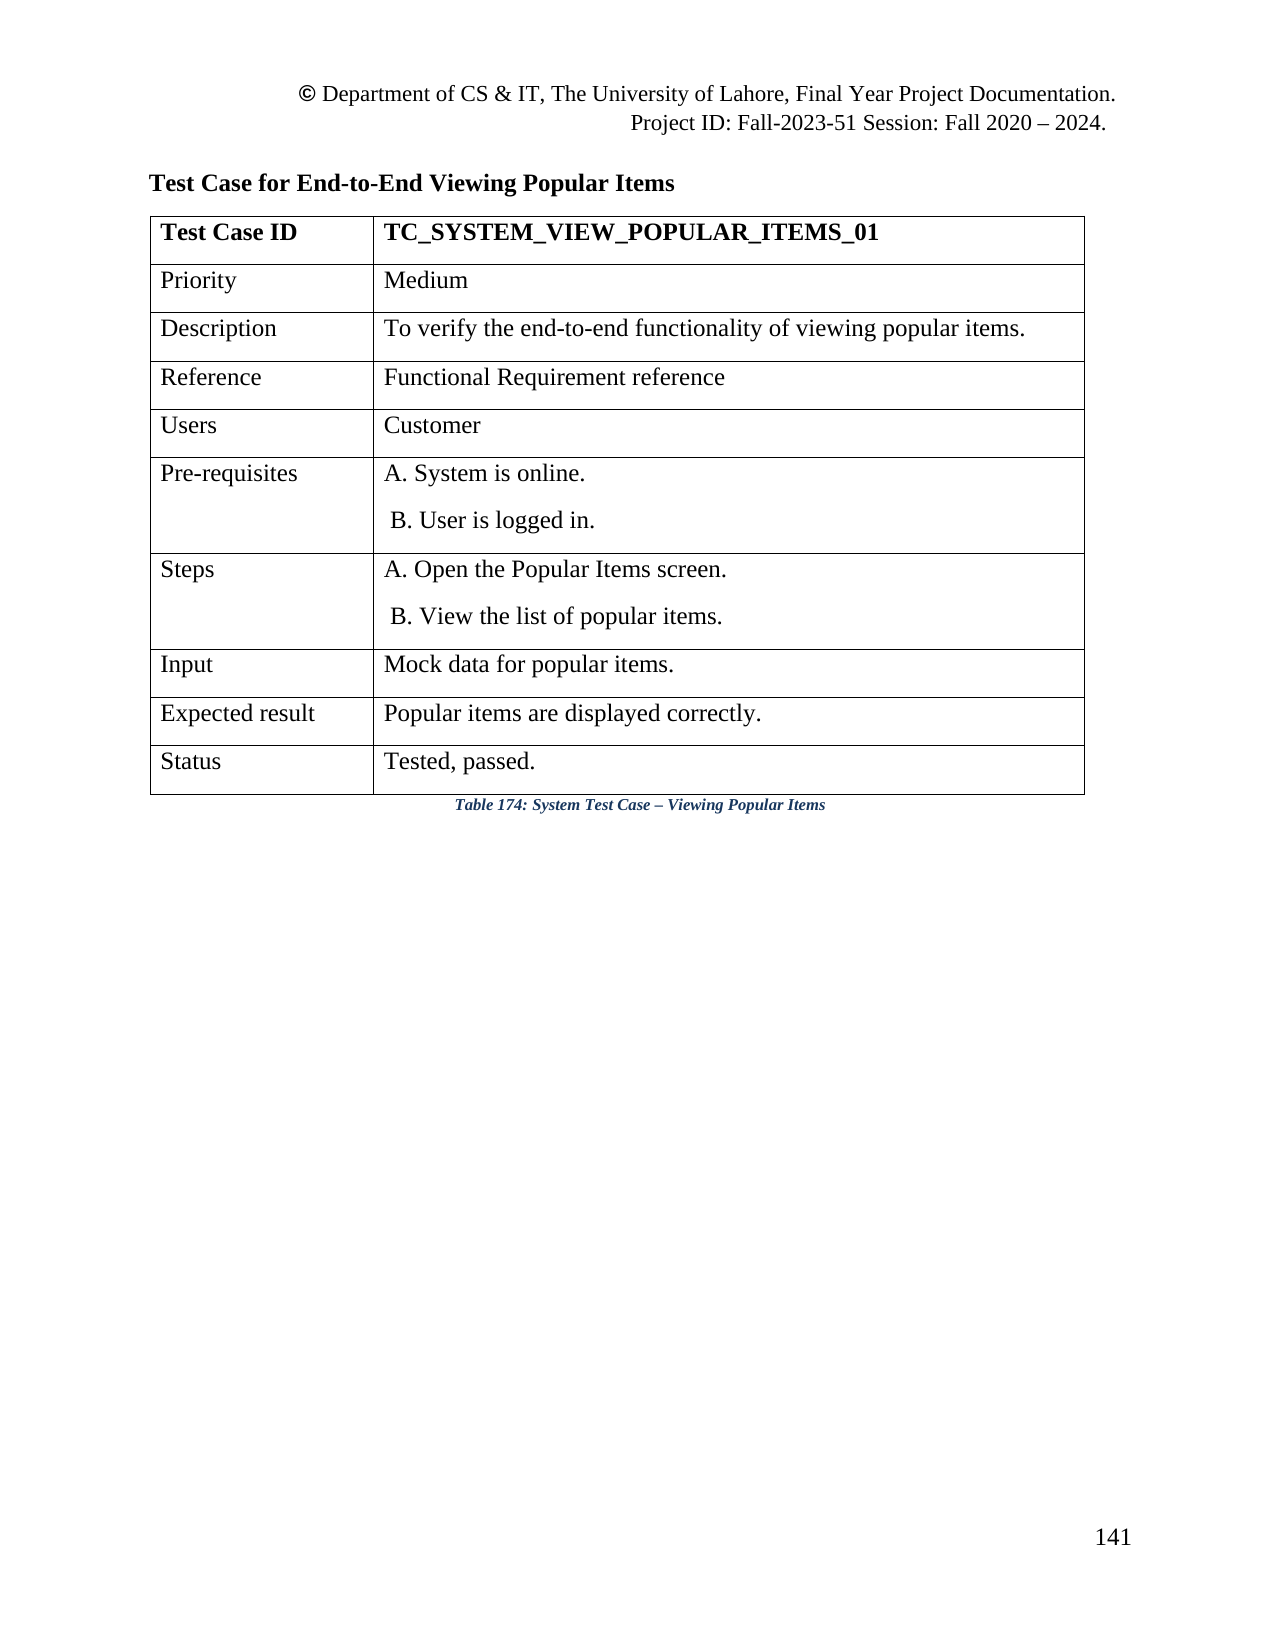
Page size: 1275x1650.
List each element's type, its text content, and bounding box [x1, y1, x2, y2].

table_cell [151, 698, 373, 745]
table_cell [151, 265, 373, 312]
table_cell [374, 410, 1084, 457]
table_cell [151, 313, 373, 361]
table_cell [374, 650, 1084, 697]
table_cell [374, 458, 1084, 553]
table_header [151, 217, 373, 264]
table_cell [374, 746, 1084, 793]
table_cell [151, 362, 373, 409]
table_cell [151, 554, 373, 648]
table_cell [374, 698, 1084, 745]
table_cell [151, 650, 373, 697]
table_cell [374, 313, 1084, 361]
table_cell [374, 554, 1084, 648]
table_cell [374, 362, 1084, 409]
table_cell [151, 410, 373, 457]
subtitle Table 174: System Test Case – Viewing Popular Items [150, 794, 1132, 814]
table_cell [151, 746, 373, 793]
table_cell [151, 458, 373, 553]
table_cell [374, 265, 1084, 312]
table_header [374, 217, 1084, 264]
text Test Case for End-to-End Viewing Popular Items [148, 168, 1098, 197]
